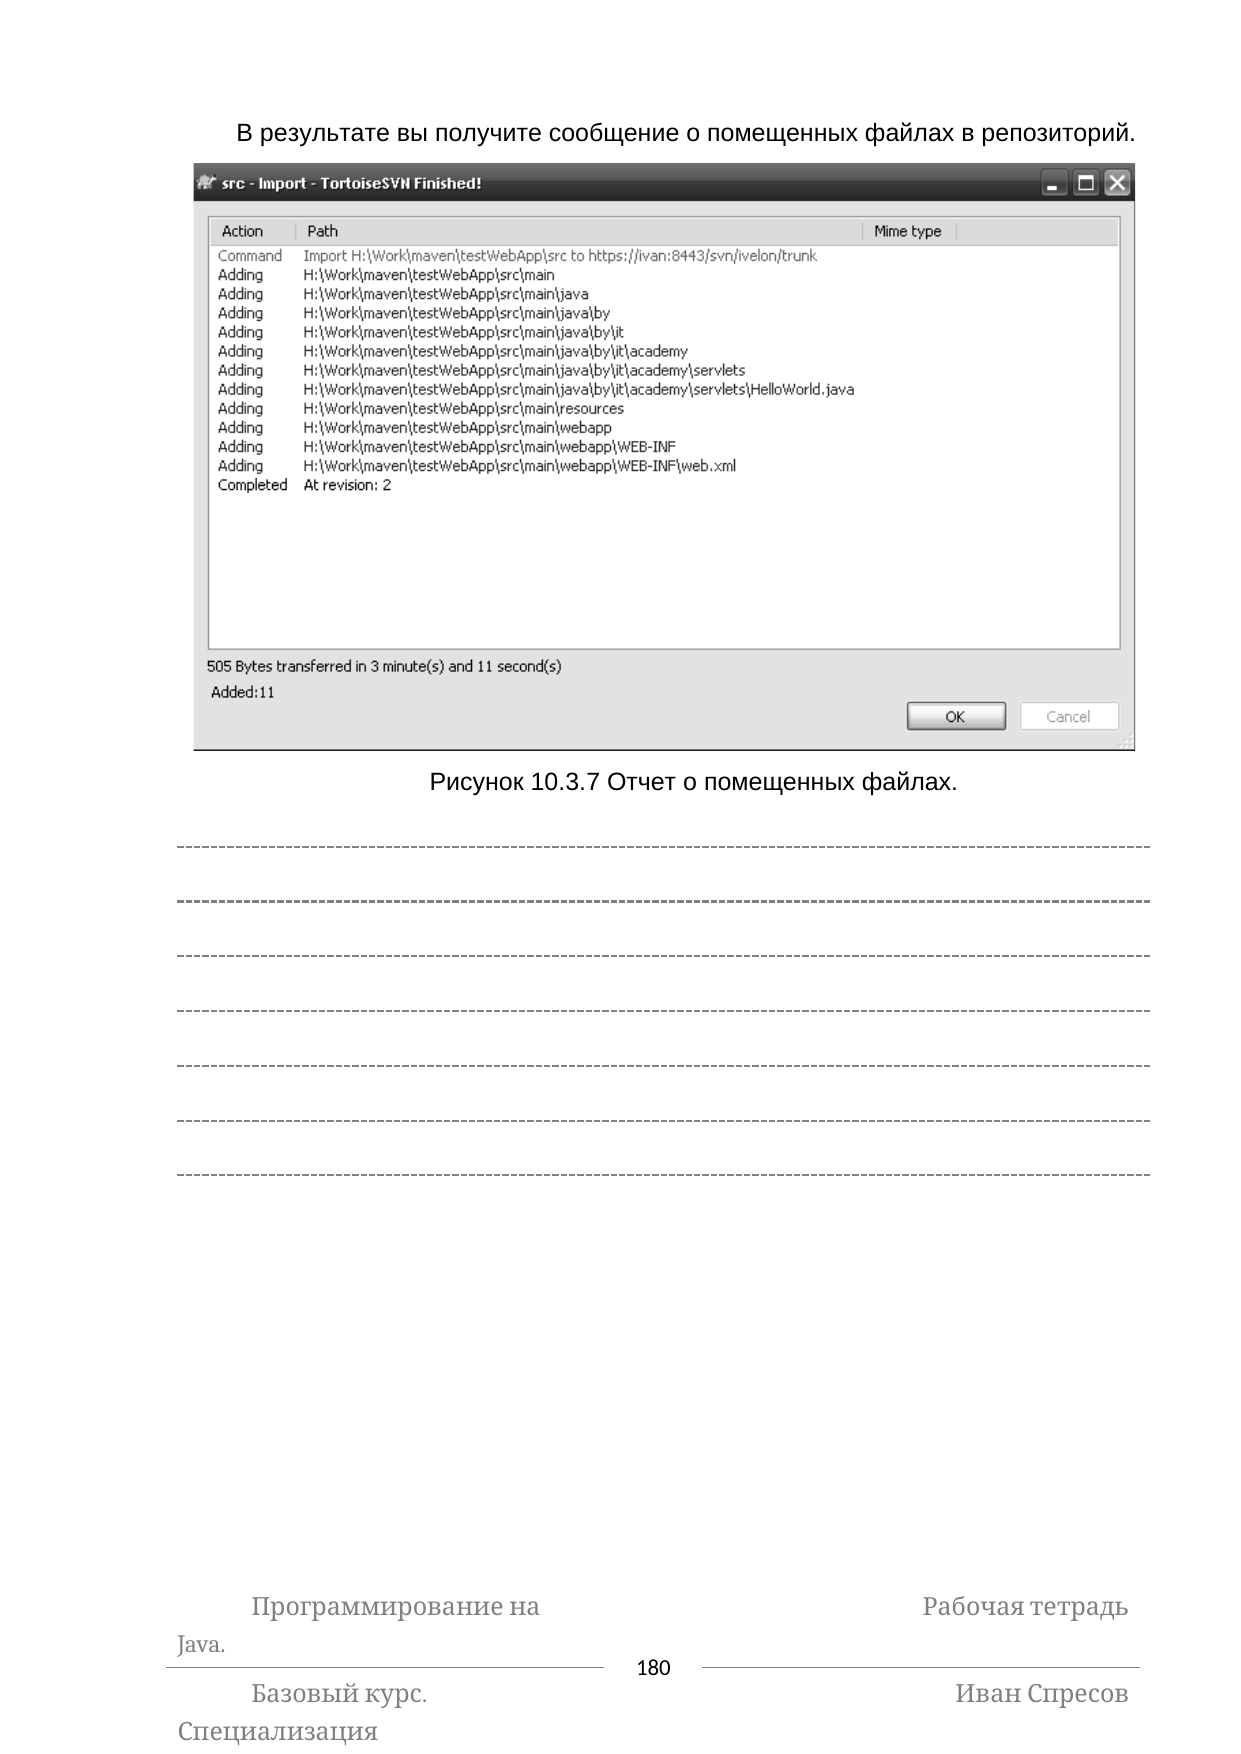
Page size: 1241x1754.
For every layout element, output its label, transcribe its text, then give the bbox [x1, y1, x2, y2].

text В результате вы получите сообщение о помещенных файлах в репозиторий. [177, 118, 1152, 147]
text Рисунок 10.3.7 Отчет о помещенных файлах. [177, 767, 1152, 796]
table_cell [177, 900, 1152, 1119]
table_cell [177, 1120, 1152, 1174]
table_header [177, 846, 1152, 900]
